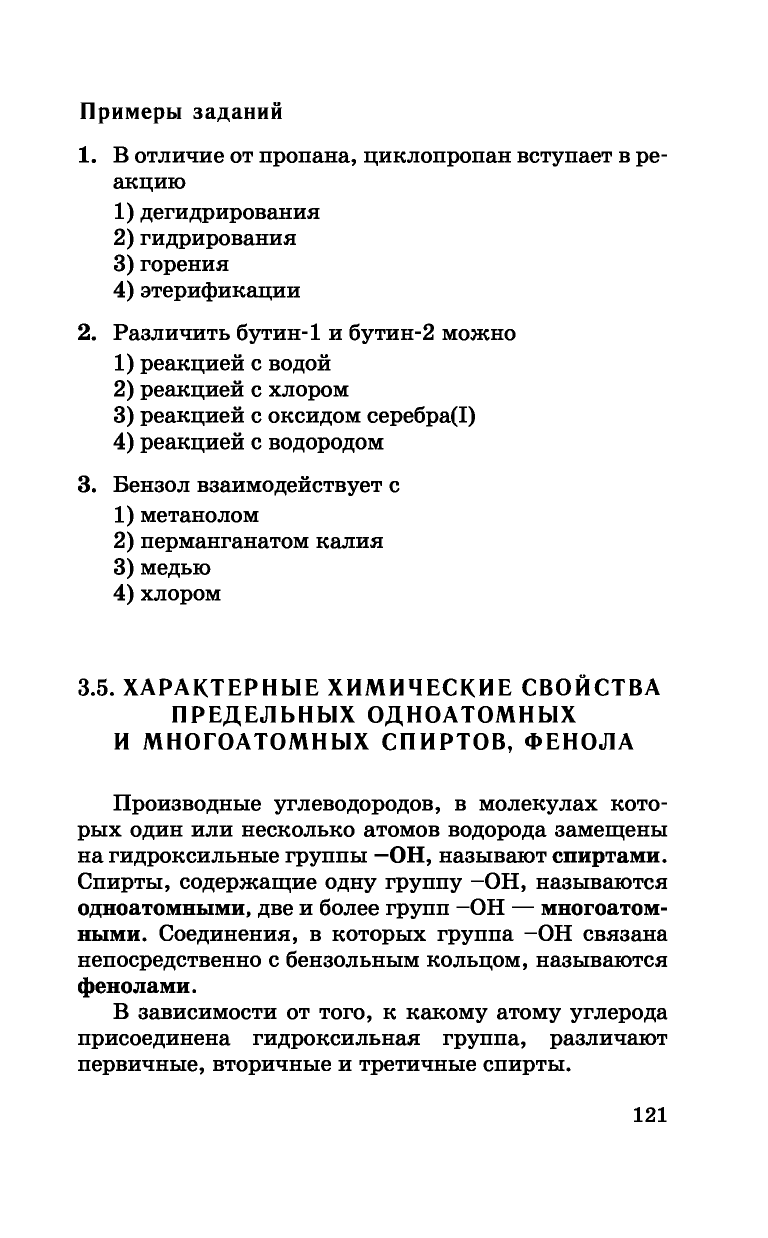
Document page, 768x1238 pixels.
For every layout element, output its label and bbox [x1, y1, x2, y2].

picture [77, 102, 668, 1122]
